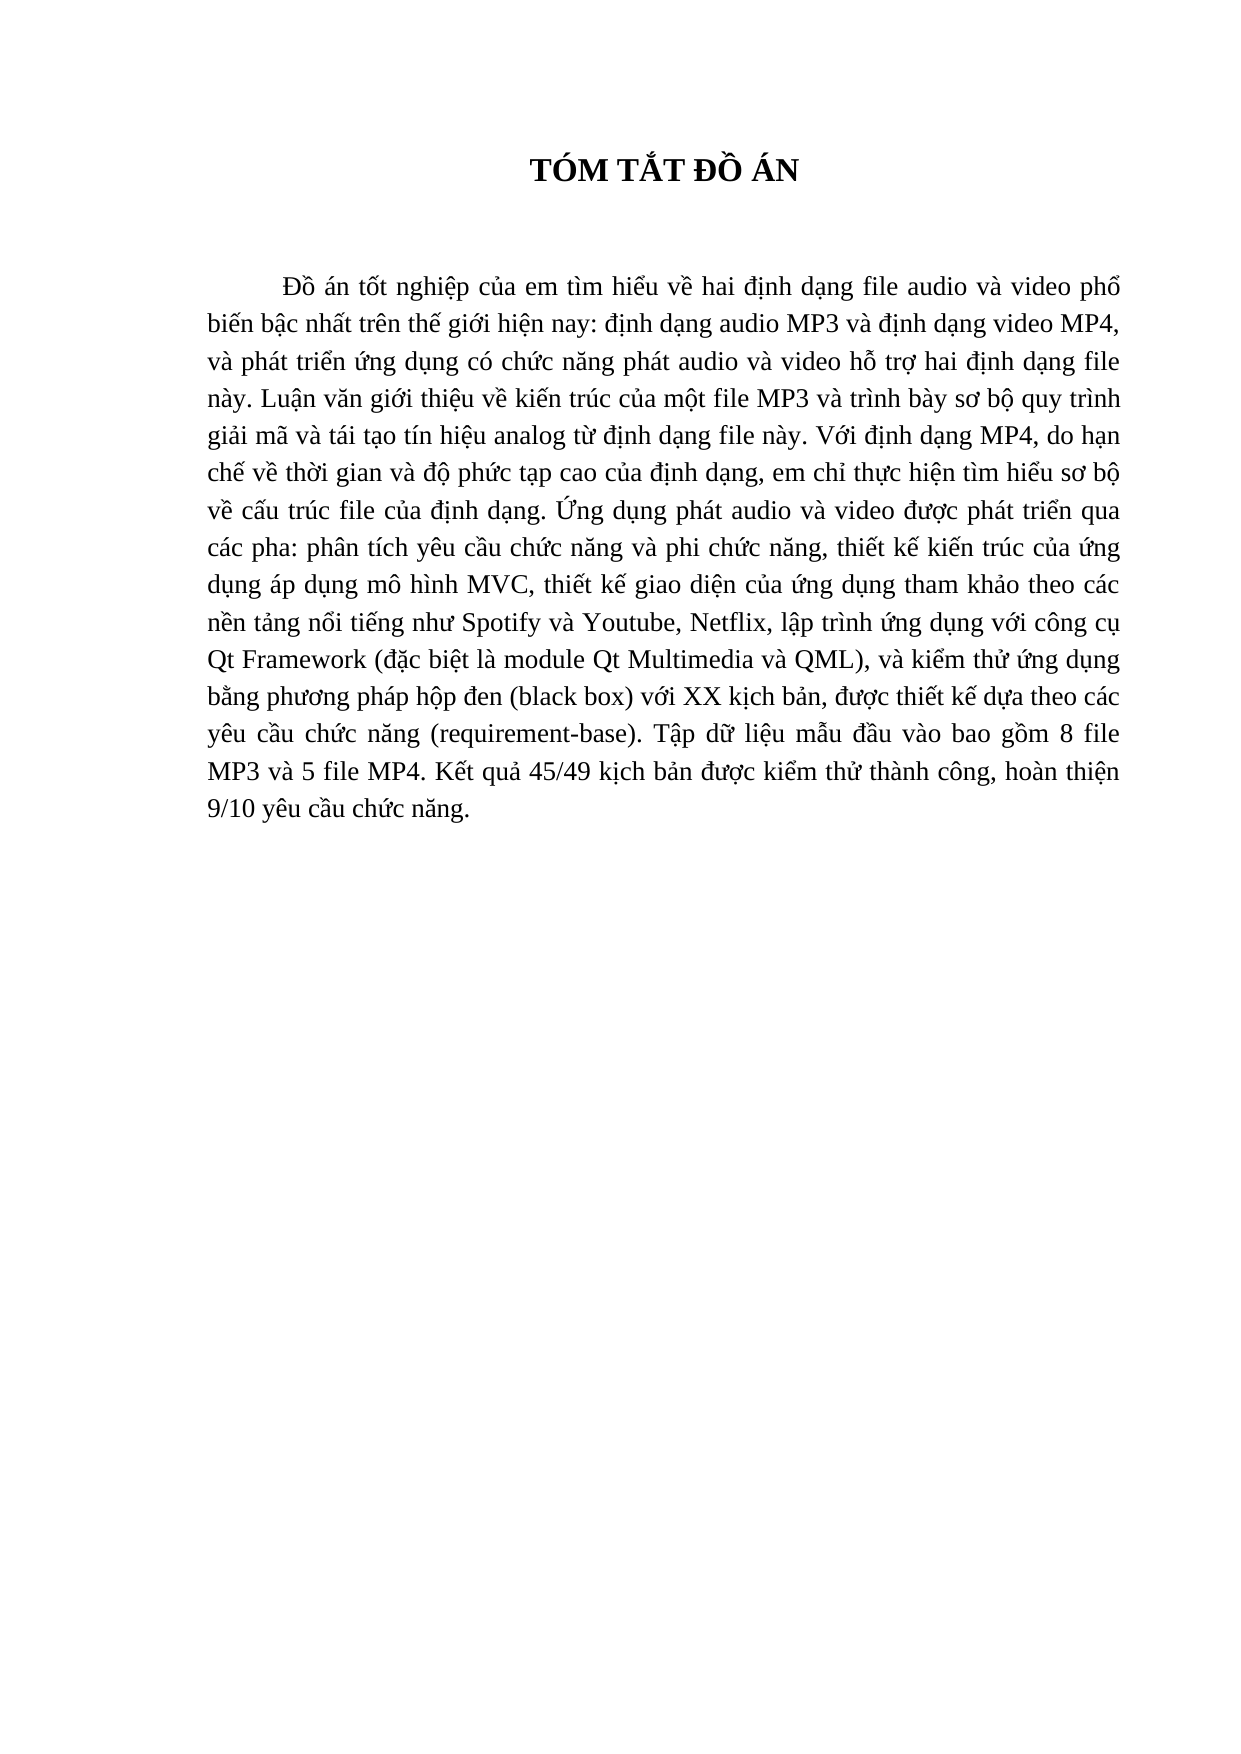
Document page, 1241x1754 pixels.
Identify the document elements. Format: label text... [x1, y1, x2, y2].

text TÓM TẮT ĐỒ ÁN [207, 150, 1122, 188]
text Đồ án tốt nghiệp của em tìm hiểu về hai định dạng file audio và video phổ biến bậc nhất trên thế giới hiện nay: định dạng audio MP3 và định dạng video MP4, và phát triển ứng dụng có chức năng phát audio và video hỗ trợ hai định dạng file này. Luận văn giới thiệu về kiến trúc của một file MP3 và trình bày sơ bộ quy trình giải mã và tái tạo tín hiệu analog từ định dạng file này. Với định dạng MP4, do hạn chế về thời gian và độ phức tạp cao của định dạng, em chỉ thực hiện tìm hiểu sơ bộ về cấu trúc file của định dạng. Ứng dụng phát audio và video được phát triển qua các pha: phân tích yêu cầu chức năng và phi chức năng, thiết kế kiến trúc của ứng dụng áp dụng mô hình MVC, thiết kế giao diện của ứng dụng tham khảo theo các nền tảng nổi tiếng như Spotify và Youtube, Netflix, lập trình ứng dụng với công cụ Qt Framework (đặc biệt là module Qt Multimedia và QML), và kiểm thử ứng dụng bằng phương pháp hộp đen (black box) với XX kịch bản, được thiết kế dựa theo các yêu cầu chức năng (requirement-base). Tập dữ liệu mẫu đầu vào bao gồm 8 file MP3 và 5 file MP4. Kết quả 45/49 kịch bản được kiểm thử thành công, hoàn thiện 9/10 yêu cầu chức năng. [207, 270, 1122, 823]
